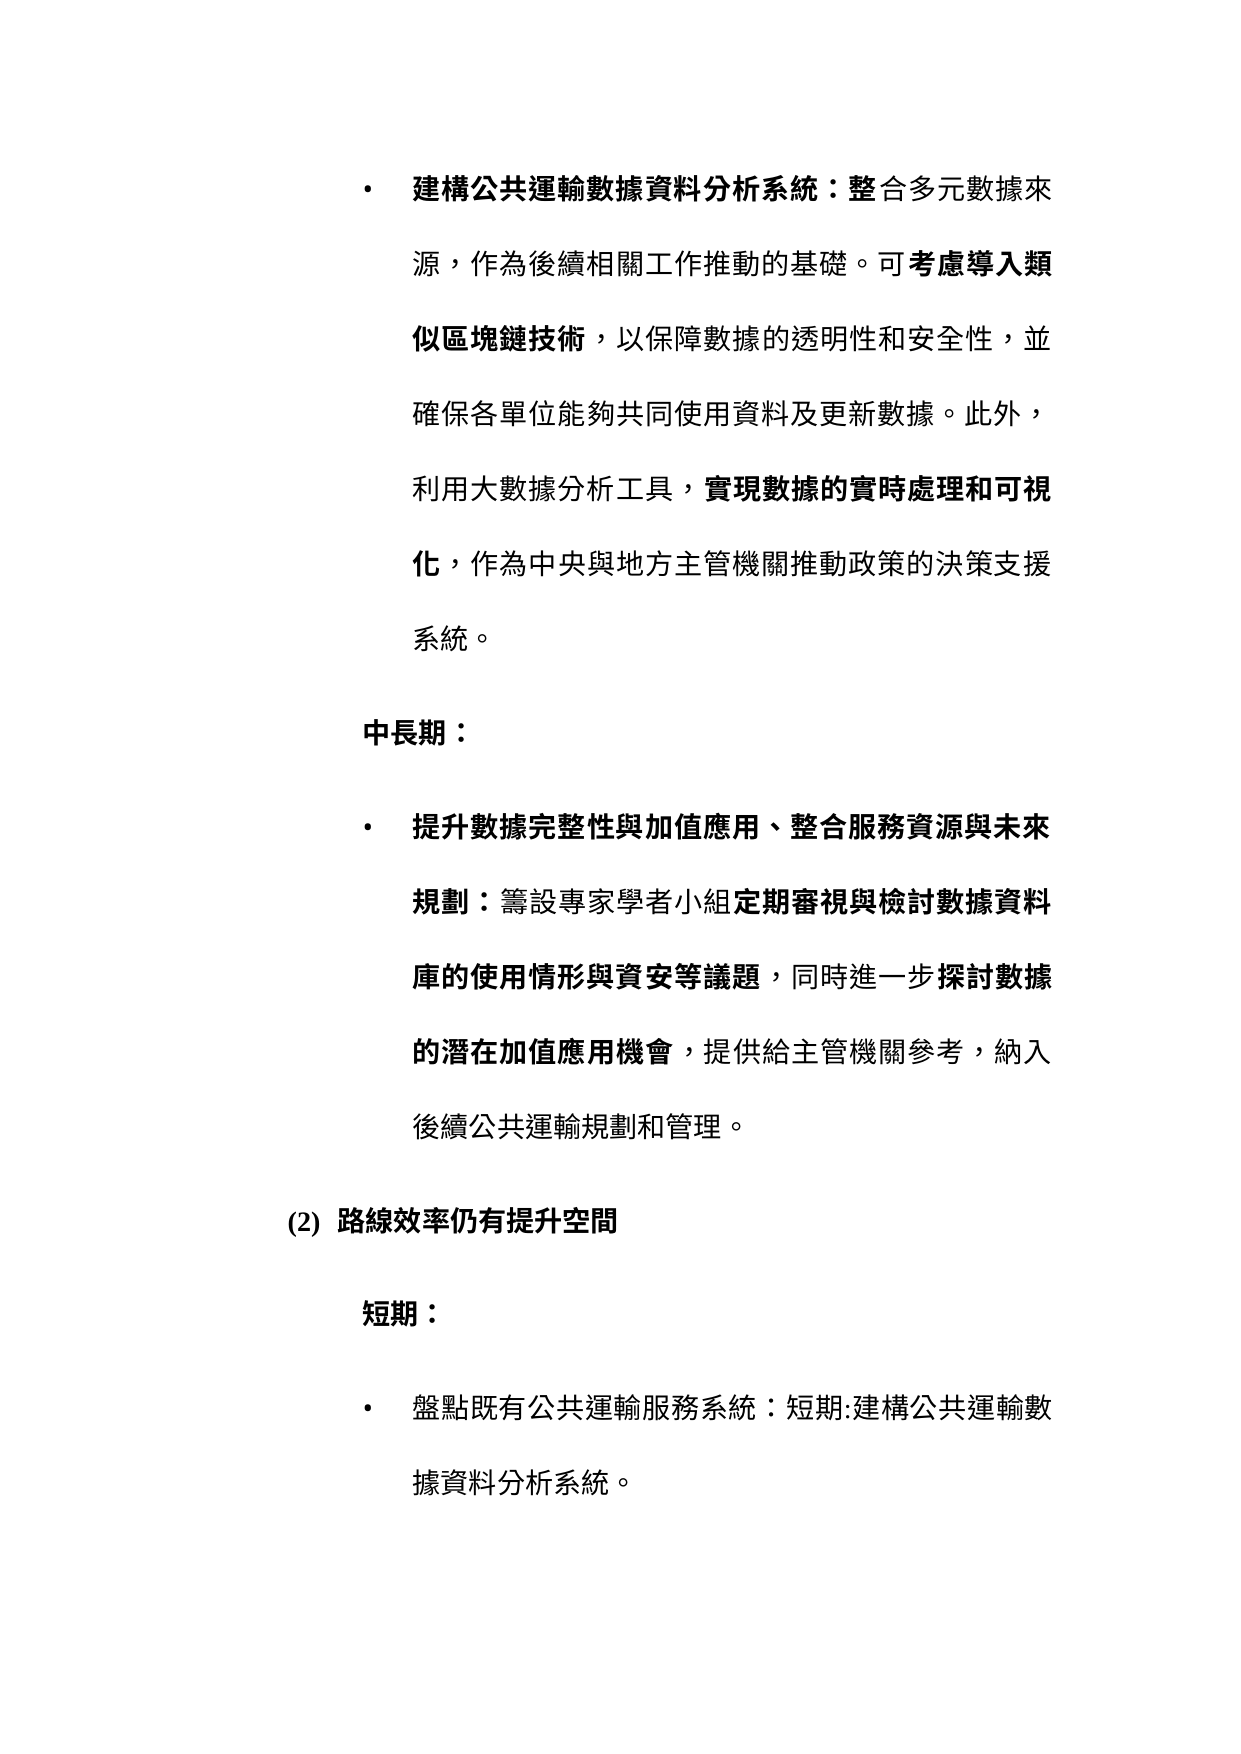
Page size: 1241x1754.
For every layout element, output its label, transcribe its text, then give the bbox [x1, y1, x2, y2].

list 盤點既有公共運輸服務系統：短期:建構公共運輸數據資料分析系統。 [362, 1369, 1053, 1519]
text 中長期： [362, 694, 1053, 769]
text 短期： [362, 1275, 1053, 1350]
list 路線效率仍有提升空間 [287, 1181, 1053, 1256]
list 建構公共運輸數據資料分析系統：整合多元數據來源，作為後續相關工作推動的基礎。可考慮導入類似區塊鏈技術，以保障數據的透明性和安全性，並確保各單位能夠共同使用資料及更新數據。此外，利用大數據分析工具，實現數據的實時處理和可視化，作為中央與地方主管機關推動政策的決策支援系統。 [362, 150, 1053, 675]
list 提升數據完整性與加值應用、整合服務資源與未來規劃：籌設專家學者小組定期審視與檢討數據資料庫的使用情形與資安等議題，同時進一步探討數據的潛在加值應用機會，提供給主管機關參考，納入後續公共運輸規劃和管理。 [362, 787, 1053, 1162]
